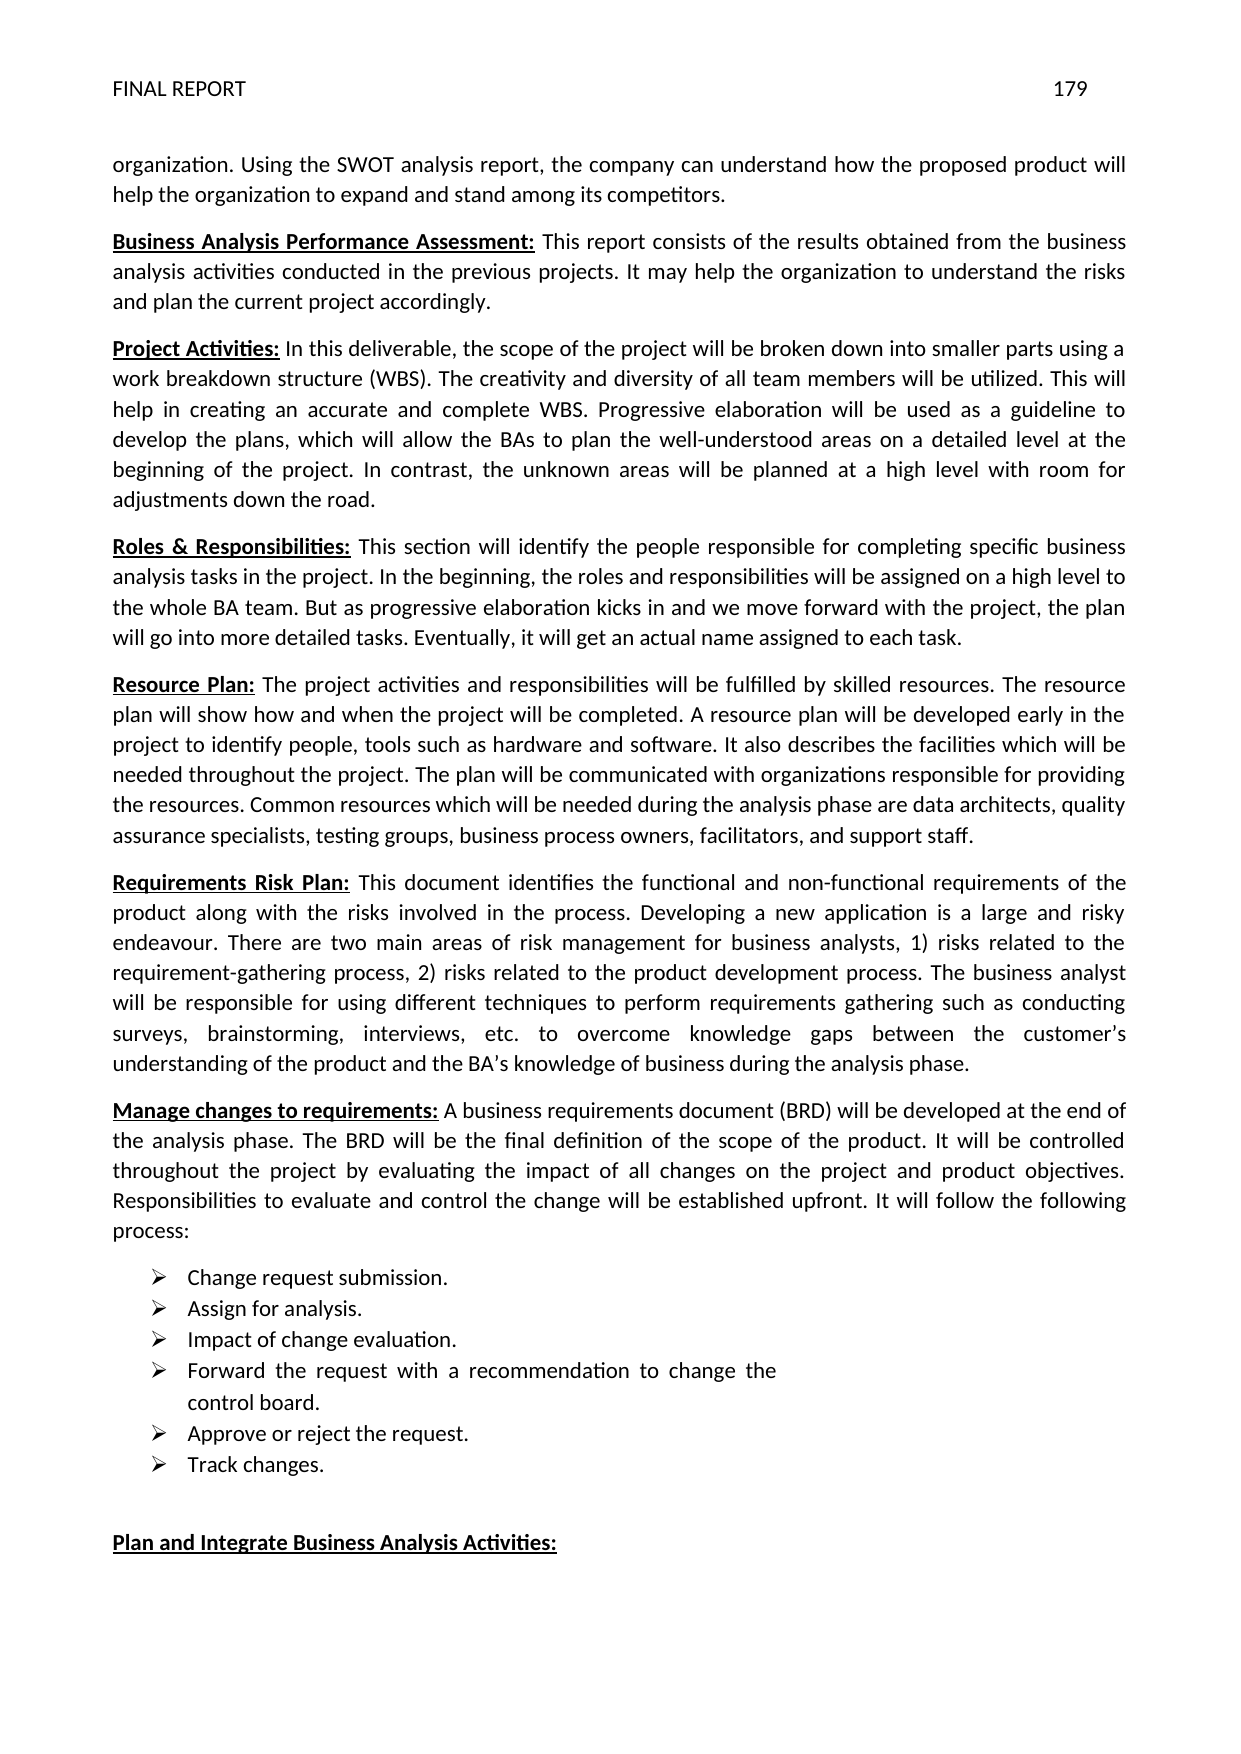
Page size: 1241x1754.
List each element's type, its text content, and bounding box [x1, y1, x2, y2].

text Manage changes to requirements: A business requirements document (BRD) will be developed at the end of the analysis phase. The BRD will be the final definition of the scope of the product. It will be controlled throughout the project by evaluating the impact of all changes on the project and product objectives. Responsibilities to evaluate and control the change will be established upfront. It will follow the following process: [112, 1096, 1128, 1245]
text Business Analysis Performance Assessment: This report consists of the results obtained from the business analysis activities conducted in the previous projects. It may help the organization to understand the risks and plan the current project accordingly. [112, 227, 1128, 316]
text Project Activities: In this deliverable, the scope of the project will be broken down into smaller parts using a work breakdown structure (WBS). The creativity and diversity of all team members will be utilized. This will help in creating an accurate and complete WBS. Progressive elaboration will be used as a guideline to develop the plans, which will allow the BAs to plan the well-understood areas on a detailed level at the beginning of the project. In contrast, the unknown areas will be planned at a high level with room for adjustments down the road. [112, 334, 1128, 513]
list Forward the request with a recommendation to change the control board. [150, 1357, 778, 1416]
text Roles & Responsibilities: This section will identify the people responsible for completing specific business analysis tasks in the project. In the beginning, the roles and responsibilities will be assigned on a high level to the whole BA team. But as progressive elaboration kicks in and we move forward with the project, the plan will go into more detailed tasks. Eventually, it will get an actual name assigned to each task. [112, 532, 1128, 651]
text Plan and Integrate Business Analysis Activities: [112, 1528, 1128, 1556]
list Track changes. [150, 1450, 778, 1478]
text Requirements Risk Plan: This document identifies the functional and non-functional requirements of the product along with the risks involved in the process. Developing a new application is a large and risky endeavour. There are two main areas of risk management for business analysts, 1) risks related to the requirement-gathering process, 2) risks related to the product development process. The business analyst will be responsible for using different techniques to perform requirements gathering such as conducting surveys, brainstorming, interviews, etc. to overcome knowledge gaps between the customer’s understanding of the product and the BA’s knowledge of business during the analysis phase. [112, 868, 1128, 1077]
list Approve or reject the request. [150, 1419, 778, 1447]
list Impact of change evaluation. [150, 1326, 778, 1354]
list Assign for analysis. [150, 1294, 778, 1323]
list Change request submission. [150, 1263, 778, 1292]
text Resource Plan: The project activities and responsibilities will be fulfilled by skilled resources. The resource plan will show how and when the project will be completed. A resource plan will be developed early in the project to identify people, tools such as hardware and software. It also describes the facilities which will be needed throughout the project. The plan will be communicated with organizations responsible for providing the resources. Common resources which will be needed during the analysis phase are data architects, quality assurance specialists, testing groups, business process owners, facilitators, and support staff. [112, 670, 1128, 849]
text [112, 150, 1128, 208]
